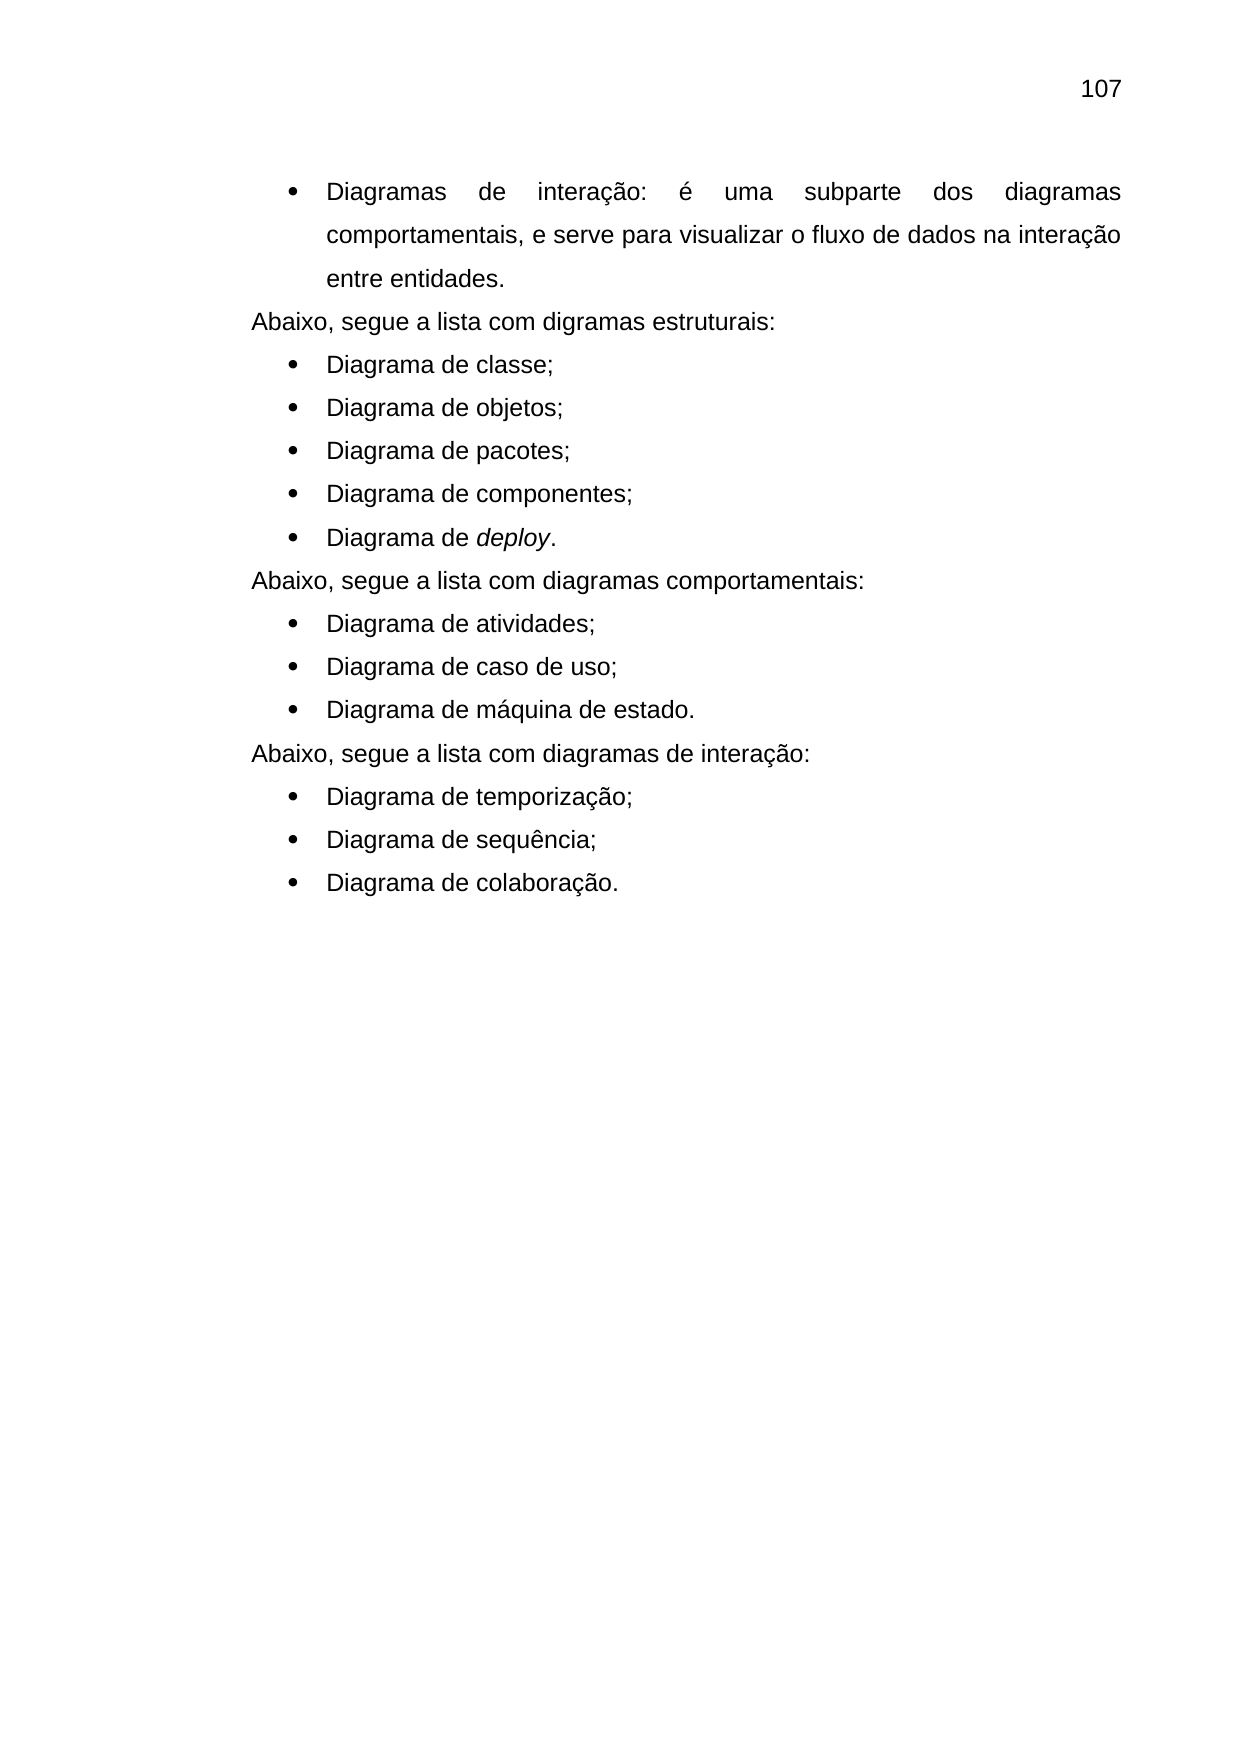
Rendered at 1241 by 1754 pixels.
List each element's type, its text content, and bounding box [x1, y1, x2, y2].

list Diagramas de interação: é uma subparte dos diagramas comportamentais, e serve para visualizar o fluxo de dados na interação entre entidades. [288, 177, 1122, 292]
list Diagrama de pacotes; [288, 436, 1122, 465]
list Diagrama de colaboração. [288, 868, 1122, 897]
list Diagrama de temporização; [288, 782, 1122, 811]
list Diagrama de componentes; [288, 479, 1122, 508]
list Diagrama de deploy. [288, 523, 1122, 552]
list Diagrama de caso de uso; [288, 652, 1122, 681]
list Diagrama de máquina de estado. [288, 696, 1122, 724]
text Abaixo, segue a lista com diagramas de interação: [177, 739, 1122, 767]
list Diagrama de classe; [288, 350, 1122, 379]
text Abaixo, segue a lista com diagramas comportamentais: [177, 566, 1122, 595]
list Diagrama de sequência; [288, 825, 1122, 854]
list Diagrama de atividades; [288, 609, 1122, 638]
text Abaixo, segue a lista com digramas estruturais: [177, 307, 1122, 335]
list Diagrama de objetos; [288, 393, 1122, 422]
